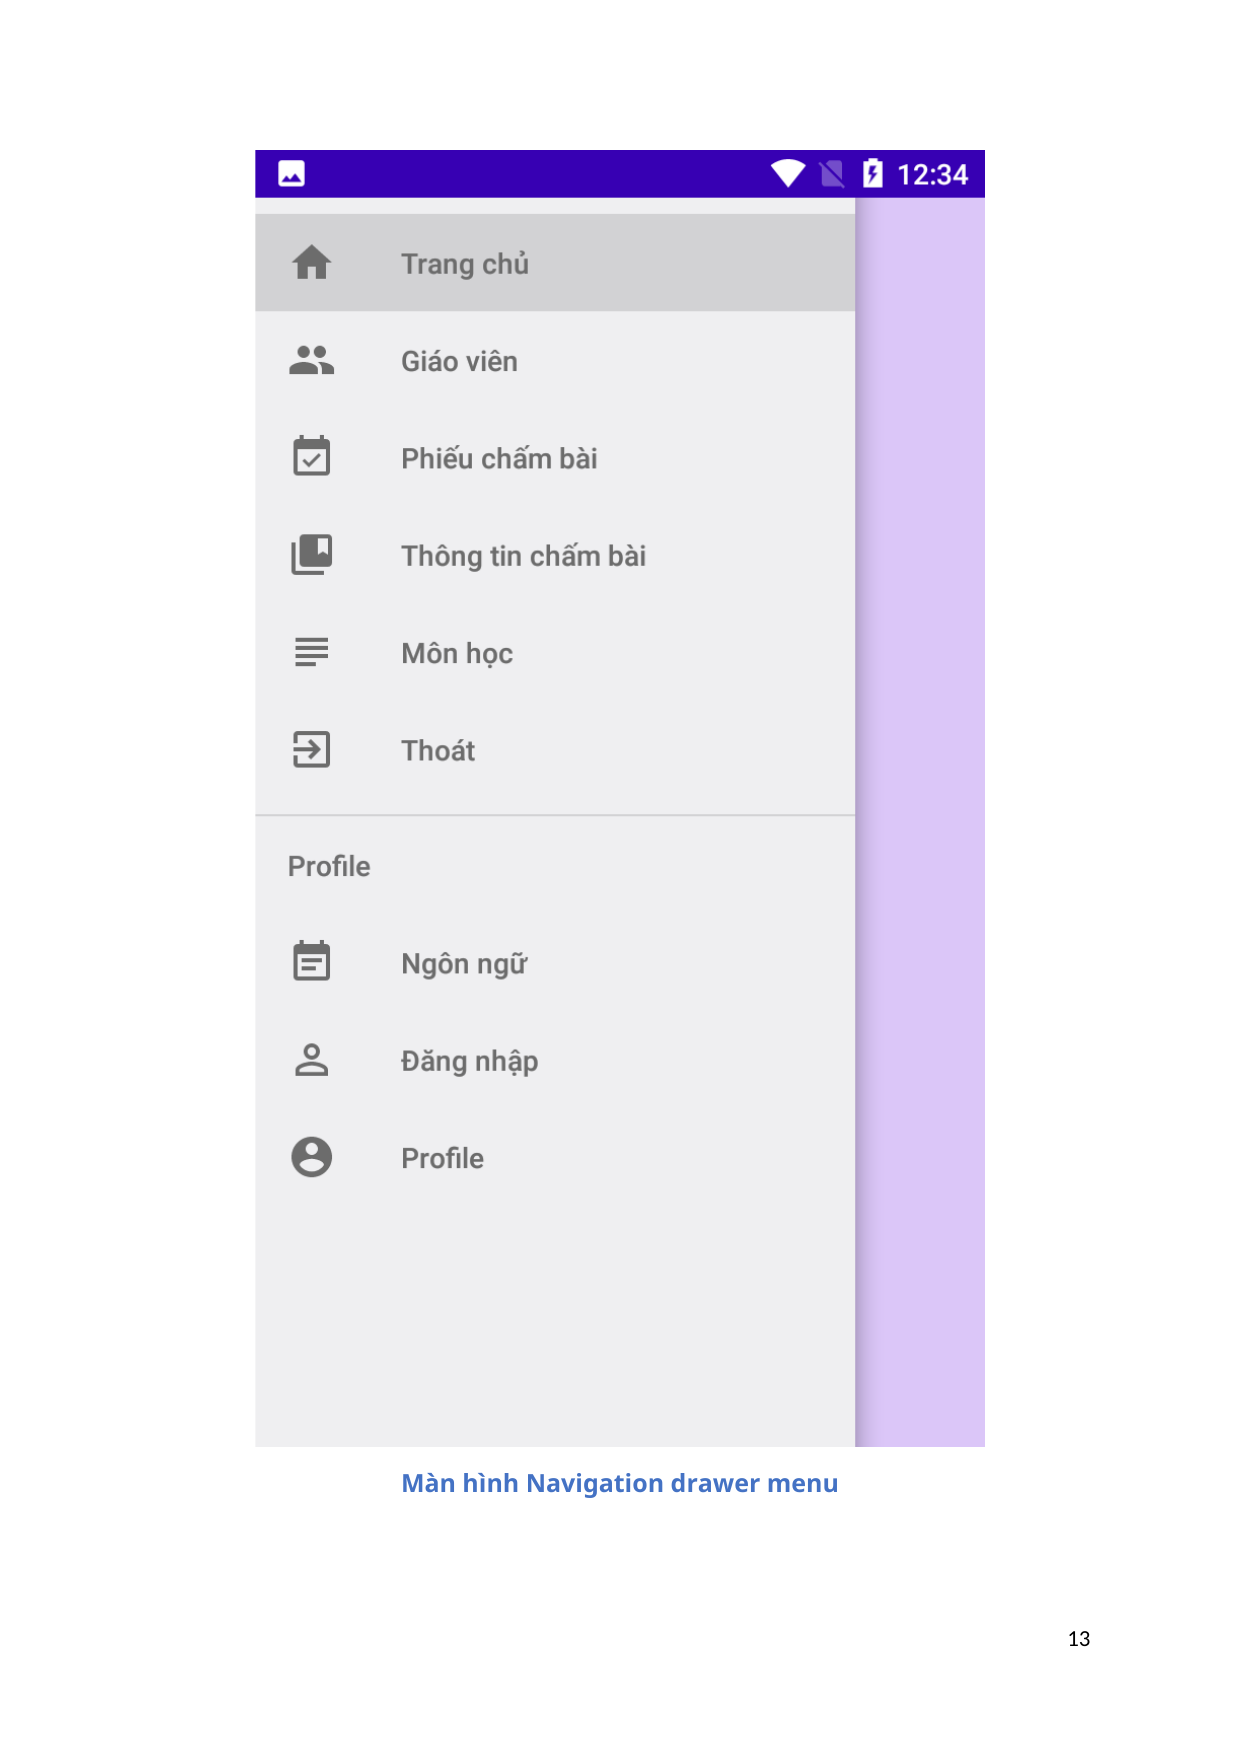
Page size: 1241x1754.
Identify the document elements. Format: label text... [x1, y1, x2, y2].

text Màn hình Navigation drawer menu [150, 1466, 1090, 1500]
picture [255, 150, 985, 1447]
